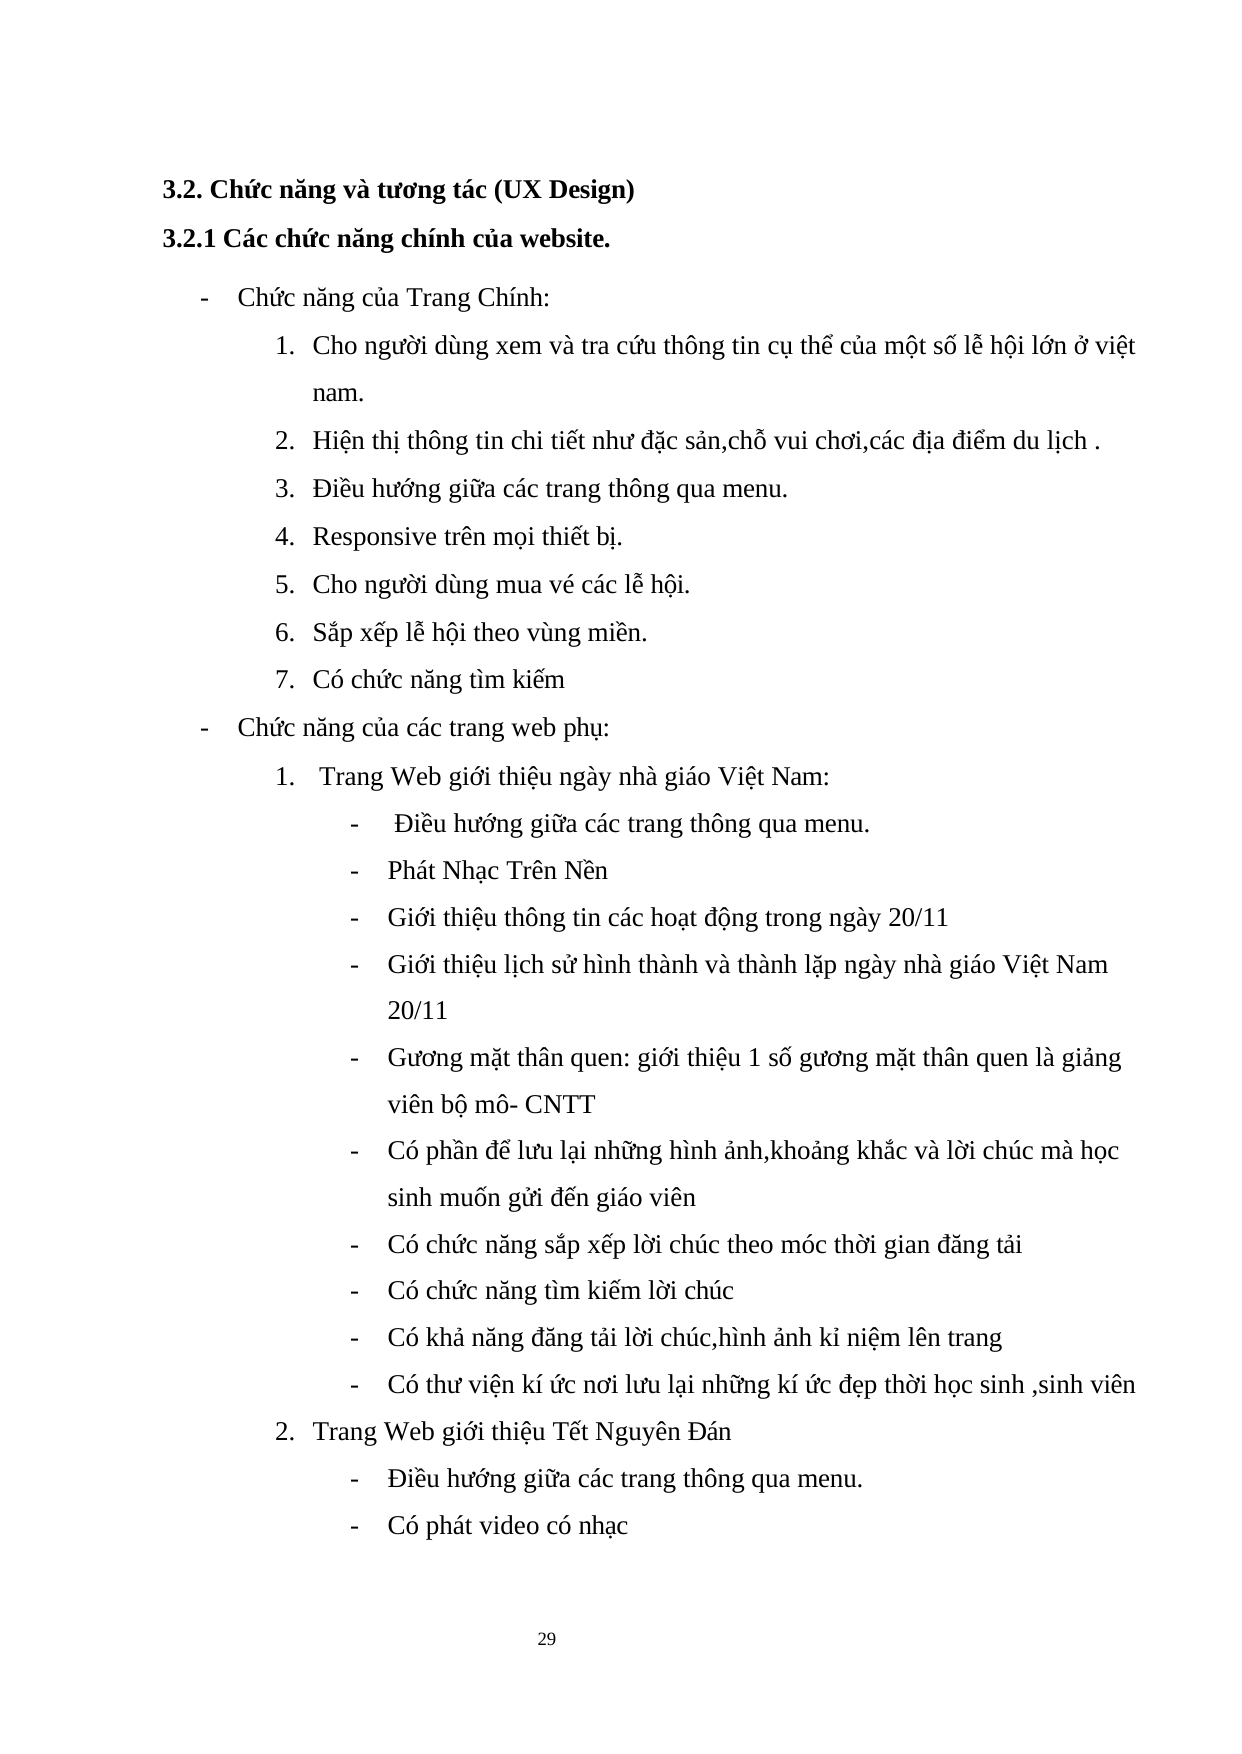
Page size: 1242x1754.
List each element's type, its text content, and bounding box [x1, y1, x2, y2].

list Giới thiệu lịch sử hình thành và thành lặp ngày nhà giáo Việt Nam 20/11 [350, 948, 1148, 1026]
list Có chức năng tìm kiếm lời chúc [350, 1274, 1227, 1306]
list Cho người dùng mua vé các lễ hội. [275, 568, 1227, 599]
list Điều hướng giữa các trang thông qua menu. [350, 807, 1227, 839]
list Có chức năng tìm kiếm [275, 664, 1227, 695]
list Responsive trên mọi thiết bị. [275, 520, 1227, 551]
list Có phần để lưu lại những hình ảnh,khoảng khắc và lời chúc mà học sinh muốn gửi đến giáo viên [350, 1134, 1148, 1212]
list Trang Web giới thiệu Tết Nguyên Đán [275, 1414, 1227, 1446]
list Có phát video có nhạc [350, 1509, 1227, 1540]
list Điều hướng giữa các trang thông qua menu. [275, 472, 1227, 503]
list Gương mặt thân quen: giới thiệu 1 số gương mặt thân quen là giảng viên bộ mô- CNTT [350, 1041, 1149, 1119]
list Có thư viện kí ức nơi lưu lại những kí ức đẹp thời học sinh ,sinh viên [350, 1368, 1227, 1399]
list Có khả năng đăng tải lời chúc,hình ảnh kỉ niệm lên trang [350, 1321, 1227, 1352]
list Cho người dùng xem và tra cứu thông tin cụ thể của một số lễ hội lớn ở việt nam. [275, 329, 1148, 407]
list Trang Web giới thiệu ngày nhà giáo Việt Nam: [275, 759, 1227, 791]
list Có chức năng sắp xếp lời chúc theo móc thời gian đăng tải [350, 1228, 1227, 1259]
list Sắp xếp lễ hội theo vùng miền. [275, 616, 1227, 647]
list Phát Nhạc Trên Nền [350, 854, 1227, 885]
list Giới thiệu thông tin các hoạt động trong ngày 20/11 [350, 901, 1227, 932]
subtitle Các chức năng chính của website. [162, 222, 1227, 253]
list Điều hướng giữa các trang thông qua menu. [350, 1462, 1227, 1494]
list Chức năng của Trang Chính: [200, 281, 1227, 312]
list Chức năng của các trang web phụ: [200, 712, 1227, 743]
list Hiện thị thông tin chi tiết như đặc sản,chỗ vui chơi,các địa điểm du lịch . [275, 424, 1227, 455]
subtitle Chức năng và tương tác (UX Design) [162, 173, 1227, 204]
